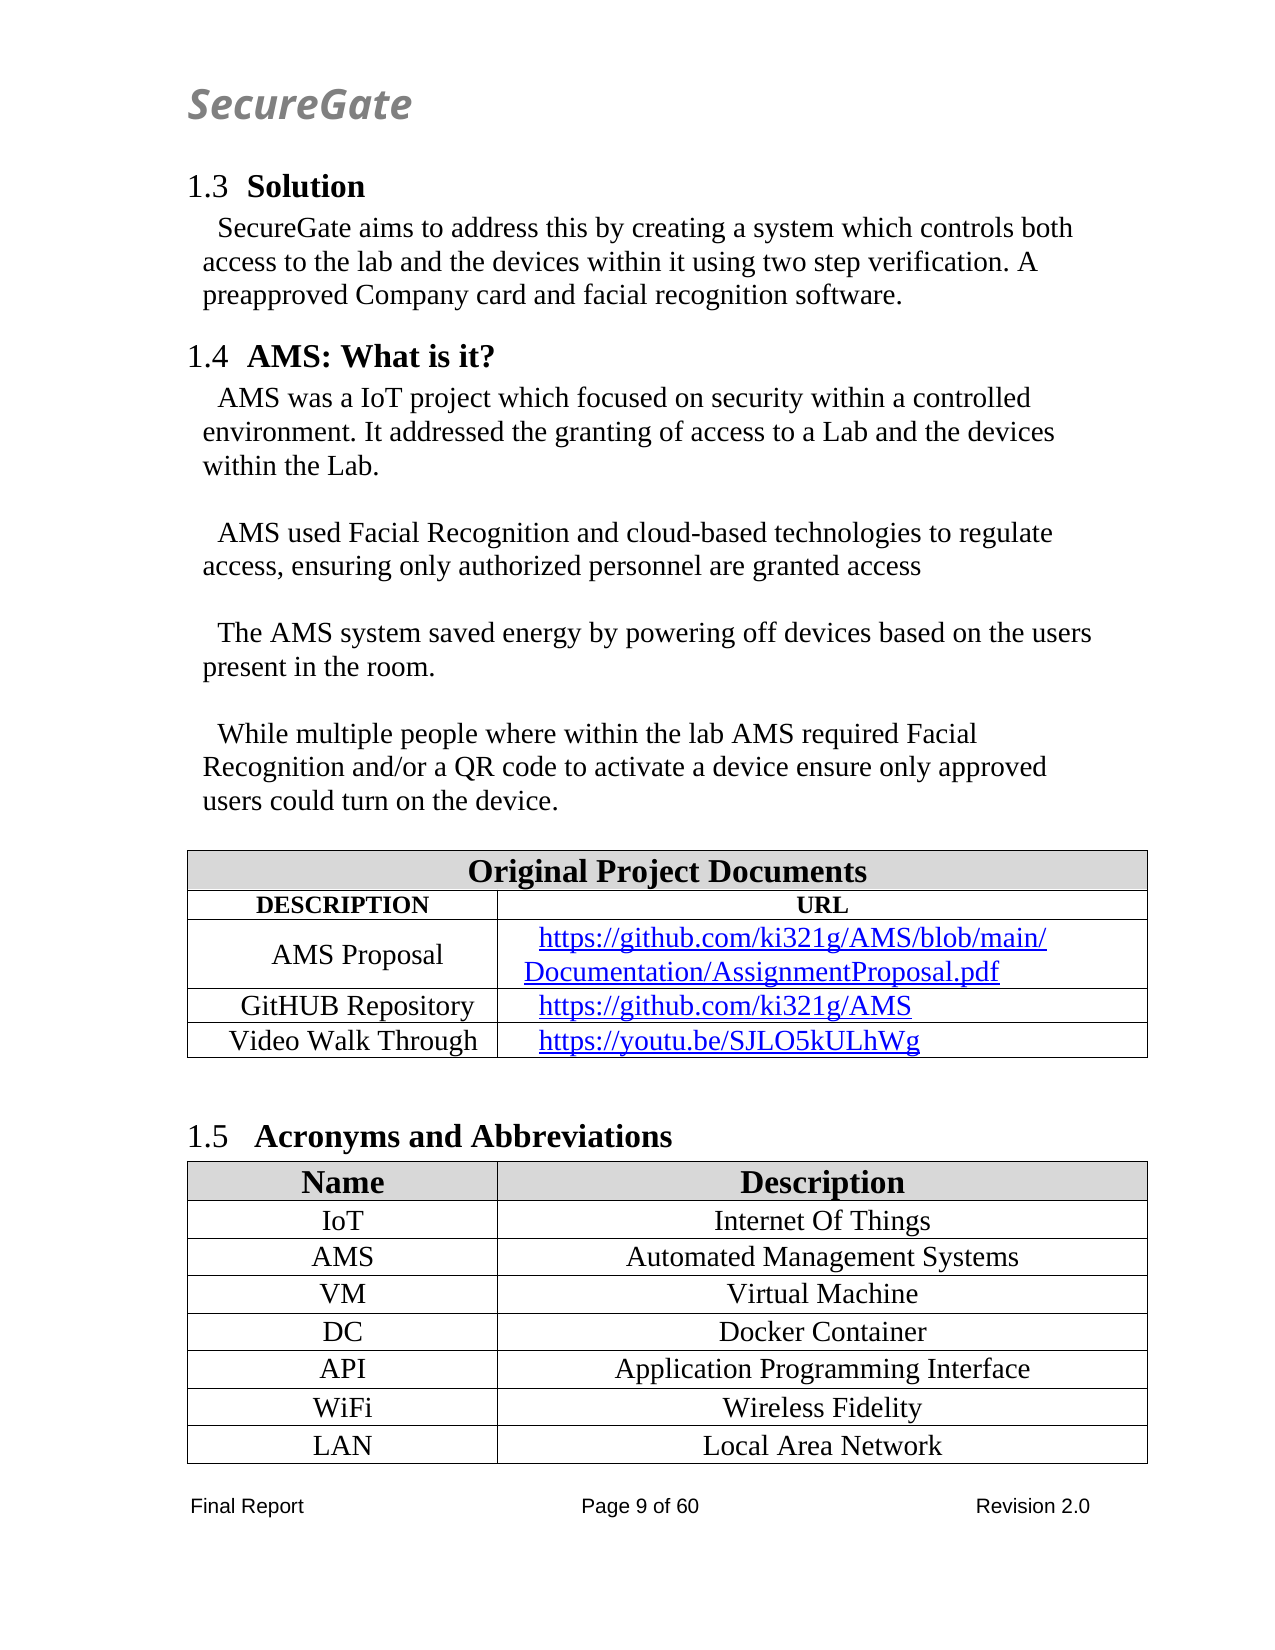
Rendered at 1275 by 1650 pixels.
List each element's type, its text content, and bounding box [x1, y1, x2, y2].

table_cell Wireless Fidelity [498, 1389, 1147, 1425]
table_cell VM [188, 1276, 497, 1313]
subtitle AMS: What is it? [187, 336, 1093, 374]
text AMS was a IoT project which focused on security within a controlled environment. It addressed the granting of access to a Lab and the devices within the Lab. [202, 381, 1093, 481]
table_header Description [498, 1162, 1147, 1200]
table_cell AMS Proposal [188, 920, 497, 987]
table_cell WiFi [188, 1389, 497, 1425]
table_cell GitHUB Repository [188, 989, 497, 1022]
table_cell https://github.com/ki321g/AMS/blob/main/Documentation/AssignmentProposal.pdf [498, 920, 1147, 987]
table_cell AMS [188, 1239, 497, 1275]
text The AMS system saved energy by powering off devices based on the users present in the room. [202, 615, 1093, 682]
table_cell Video Walk Through [188, 1023, 497, 1057]
table_header Original Project Documents [188, 851, 1147, 889]
table_cell API [188, 1351, 497, 1388]
table_cell DESCRIPTION [188, 891, 497, 919]
table_cell LAN [188, 1426, 497, 1463]
table_header Name [188, 1162, 497, 1200]
table_cell URL [498, 891, 1147, 919]
text While multiple people where within the lab AMS required Facial Recognition and/or a QR code to activate a device ensure only approved users could turn on the device. [202, 716, 1093, 817]
table_cell https://github.com/ki321g/AMS [498, 989, 1147, 1022]
table_cell https://youtu.be/SJLO5kULhWg [498, 1023, 1147, 1057]
text AMS used Facial Recognition and cloud-based technologies to regulate access, ensuring only authorized personnel are granted access [202, 515, 1093, 582]
table_cell Internet Of Things [498, 1201, 1147, 1238]
table_cell Automated Management Systems [498, 1239, 1147, 1275]
table_cell IoT [188, 1201, 497, 1238]
subtitle Acronyms and Abbreviations [187, 1116, 1093, 1154]
table_cell Application Programming Interface [498, 1351, 1147, 1388]
subtitle Solution [187, 166, 1093, 204]
table_cell Virtual Machine [498, 1276, 1147, 1313]
table_cell Local Area Network [498, 1426, 1147, 1463]
text SecureGate aims to address this by creating a system which controls both access to the lab and the devices within it using two step verification. A preapproved Company card and facial recognition software. [202, 210, 1093, 311]
table_cell Docker Container [498, 1314, 1147, 1350]
table_cell DC [188, 1314, 497, 1350]
